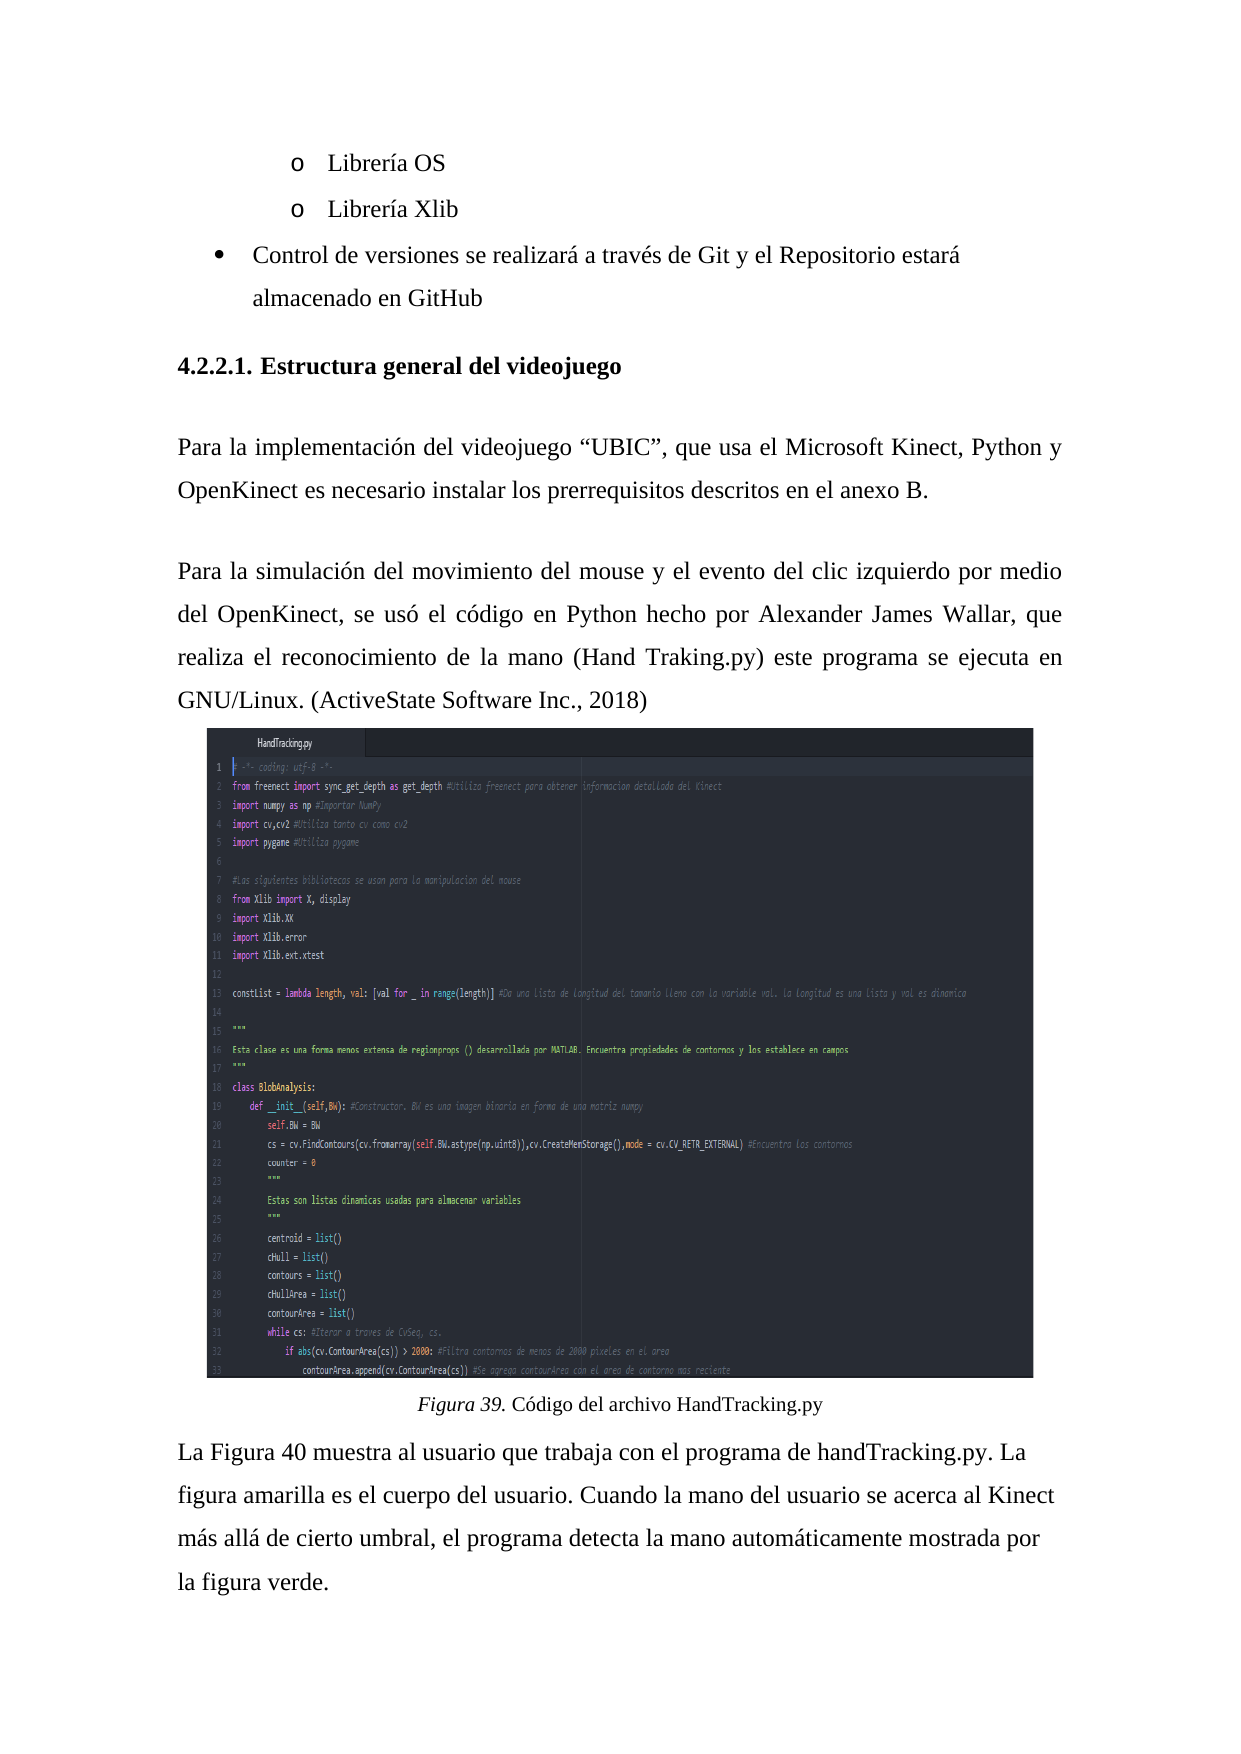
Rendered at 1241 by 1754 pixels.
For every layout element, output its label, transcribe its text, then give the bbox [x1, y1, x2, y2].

list Control de versiones se realizará a través de Git y el Repositorio estará almacenado en GitHub [215, 240, 1063, 312]
picture [206, 728, 1034, 1378]
text Figura 39. Código del archivo HandTracking.py [177, 1392, 1063, 1416]
text La Figura 40 muestra al usuario que trabaja con el programa de handTracking.py. La figura amarilla es el cuerpo del usuario. Cuando la mano del usuario se acerca al Kinect más allá de cierto umbral, el programa detecta la mano automáticamente mostrada por la figura verde. [177, 1437, 1063, 1595]
text Para la simulación del movimiento del mouse y el evento del clic izquierdo por medio del OpenKinect, se usó el código en Python hecho por Alexander James Wallar, que realiza el reconocimiento de la mano (Hand Traking.py) este programa se ejecuta en GNU/Linux. (ActiveState Software Inc., 2018) [177, 556, 1063, 714]
list Librería Xlib [290, 194, 1063, 225]
subtitle Estructura general del videojuego [177, 351, 1063, 380]
list Librería OS [290, 148, 1063, 178]
text Para la implementación del videojuego “UBIC”, que usa el Microsoft Kinect, Python y OpenKinect es necesario instalar los prerrequisitos descritos en el anexo B. [177, 432, 1063, 504]
